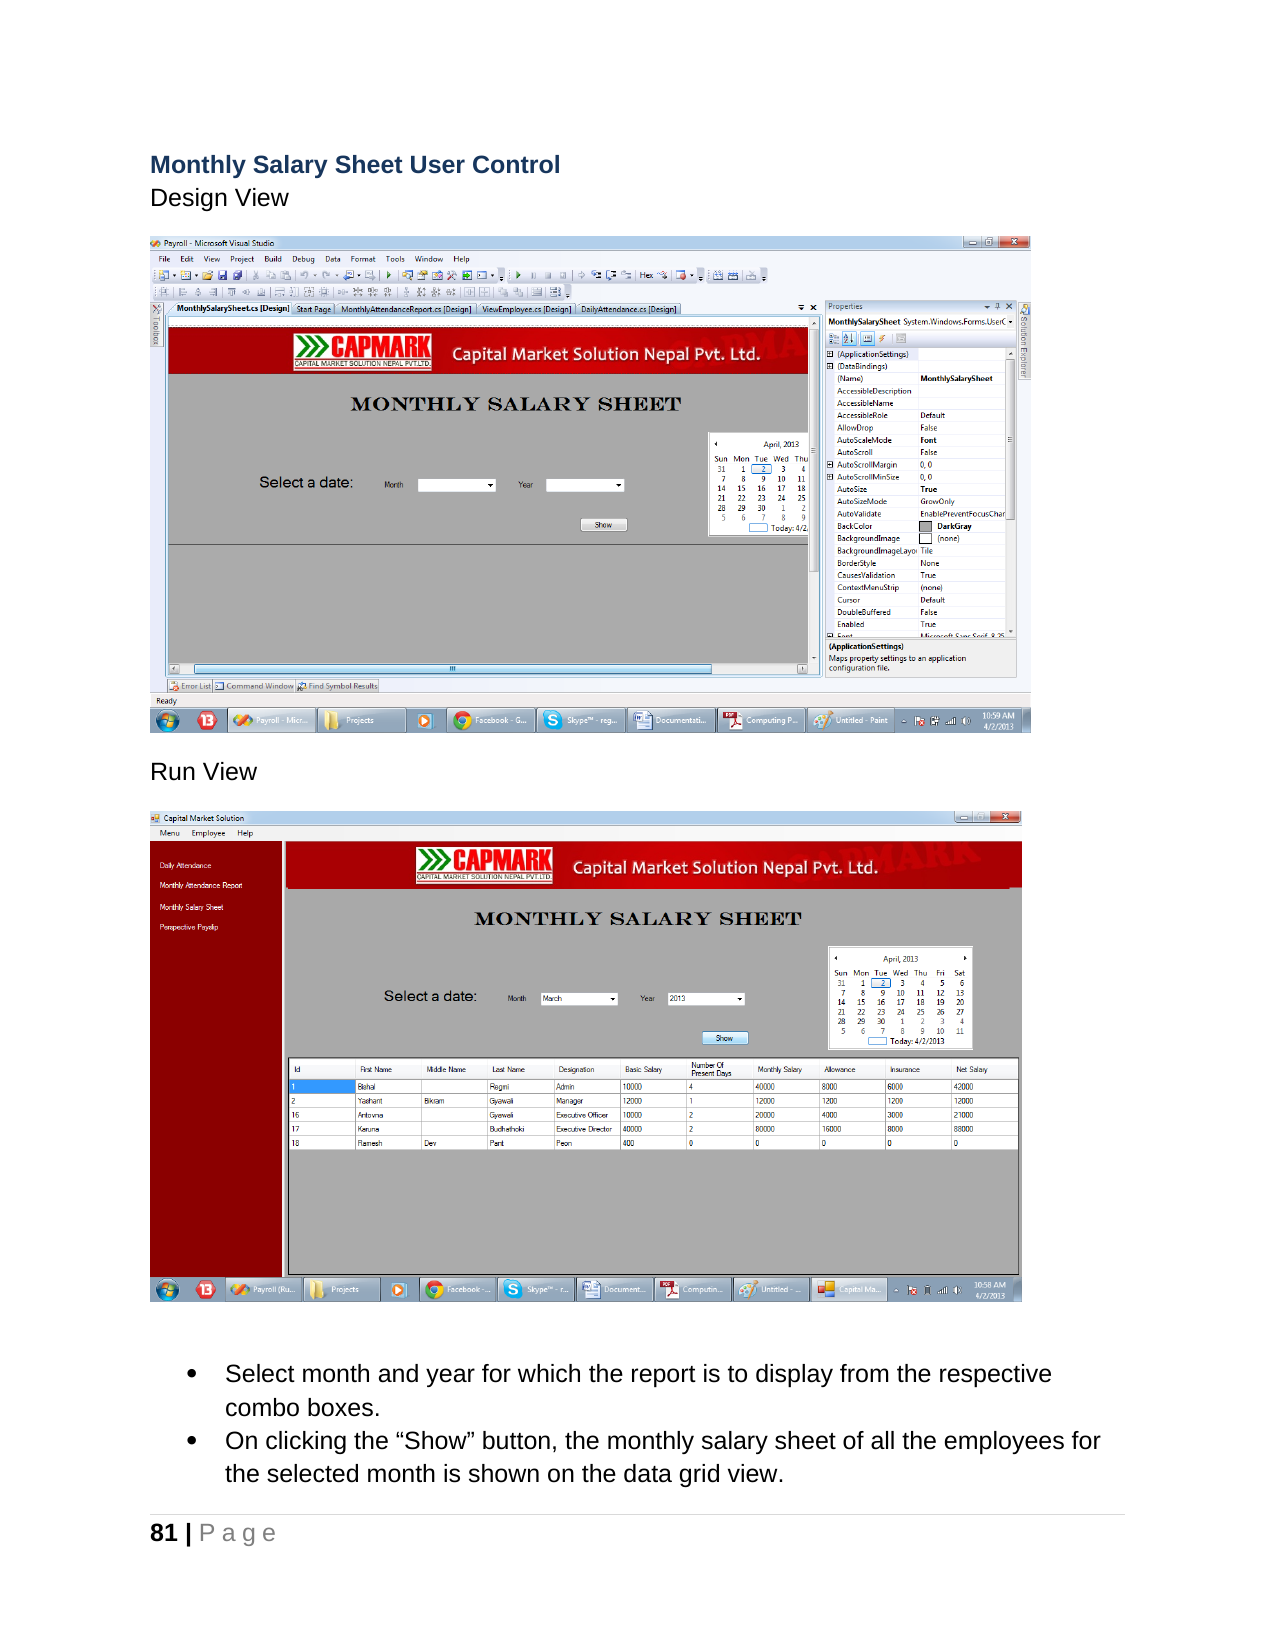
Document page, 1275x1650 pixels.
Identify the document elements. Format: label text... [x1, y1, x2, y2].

list On clicking the “Show” button, the monthly salary sheet of all the employees for the selected month is shown on the data grid view. [187, 1426, 1125, 1487]
text Run View [150, 757, 1125, 786]
text Design View [150, 183, 1125, 212]
picture [150, 236, 1031, 733]
picture [150, 811, 1022, 1302]
list Select month and year for which the report is to display from the respective combo boxes. [187, 1359, 1125, 1421]
subtitle Monthly Salary Sheet User Control [150, 150, 1125, 179]
